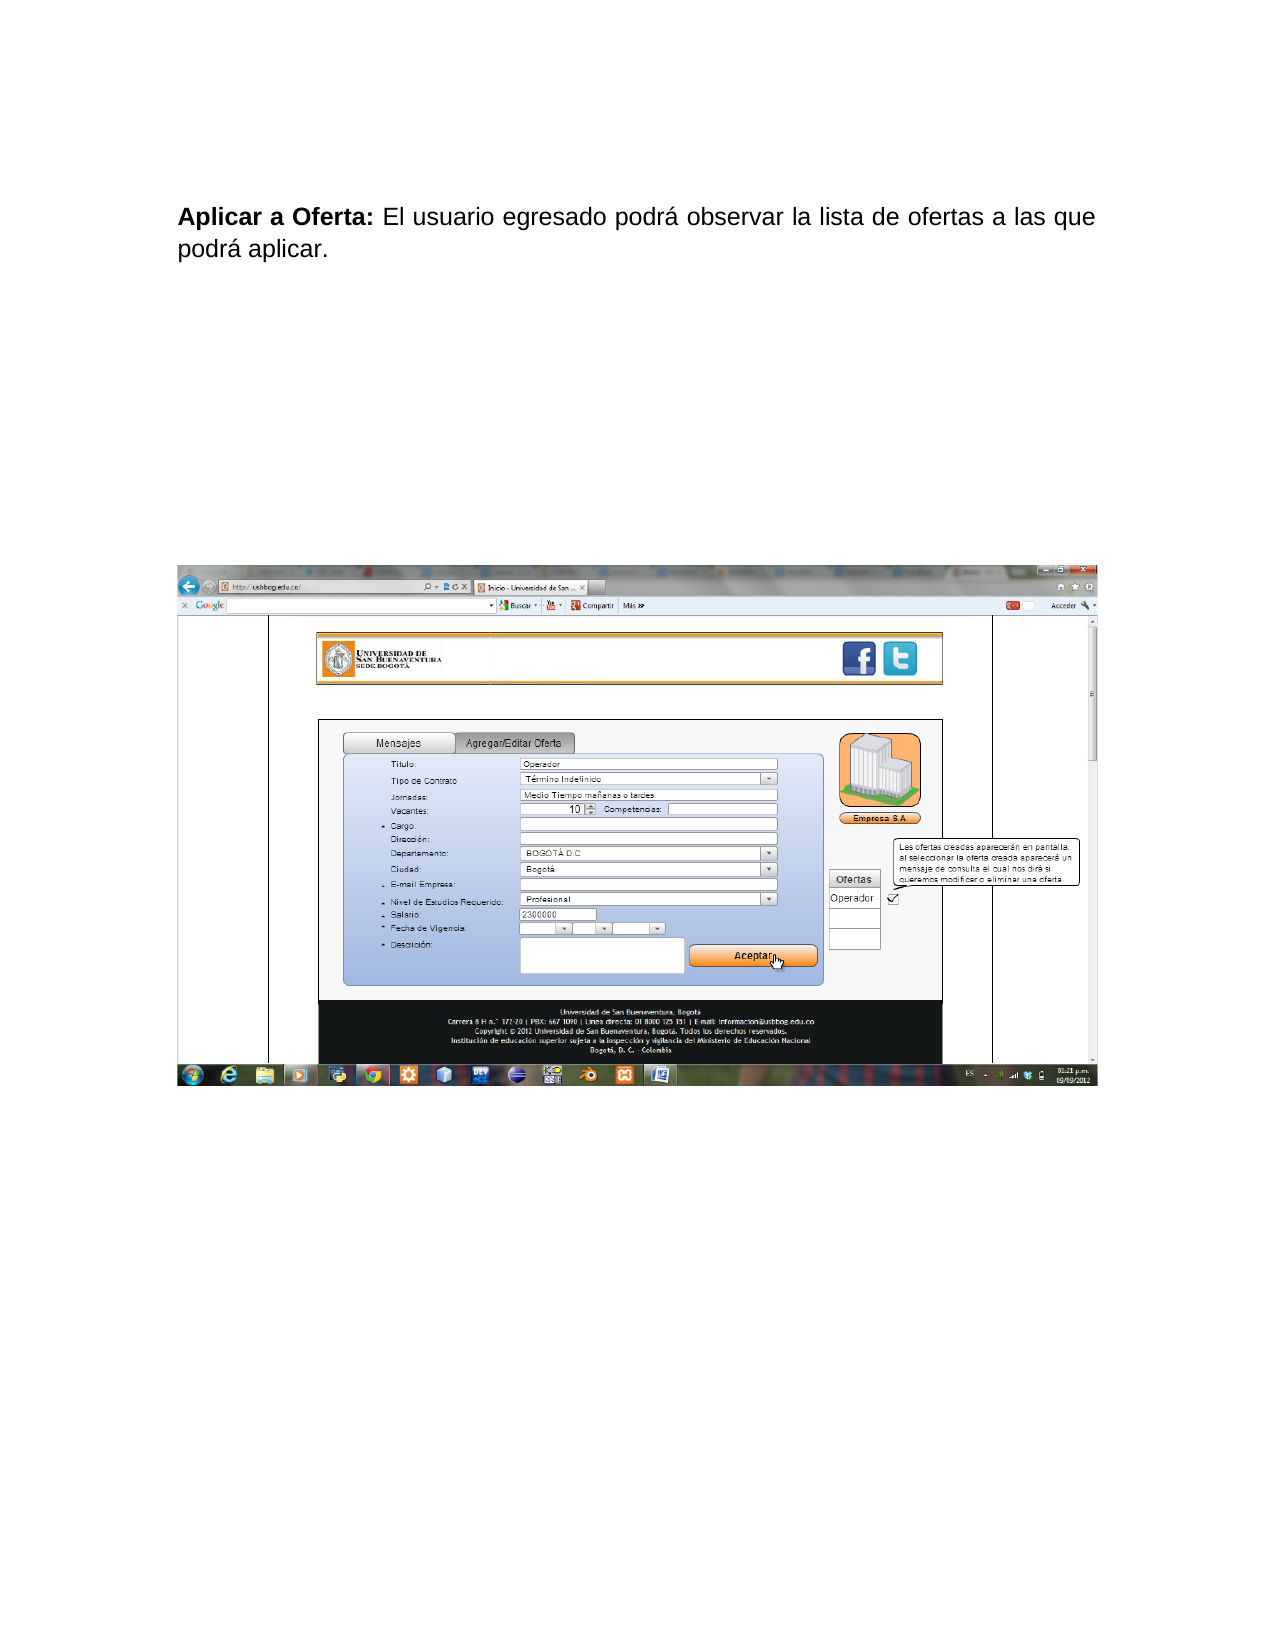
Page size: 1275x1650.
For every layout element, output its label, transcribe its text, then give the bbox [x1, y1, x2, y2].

text Aplicar a Oferta: El usuario egresado podrá observar la lista de ofertas a las que podrá aplicar. [177, 201, 1098, 263]
picture [177, 565, 1098, 1086]
